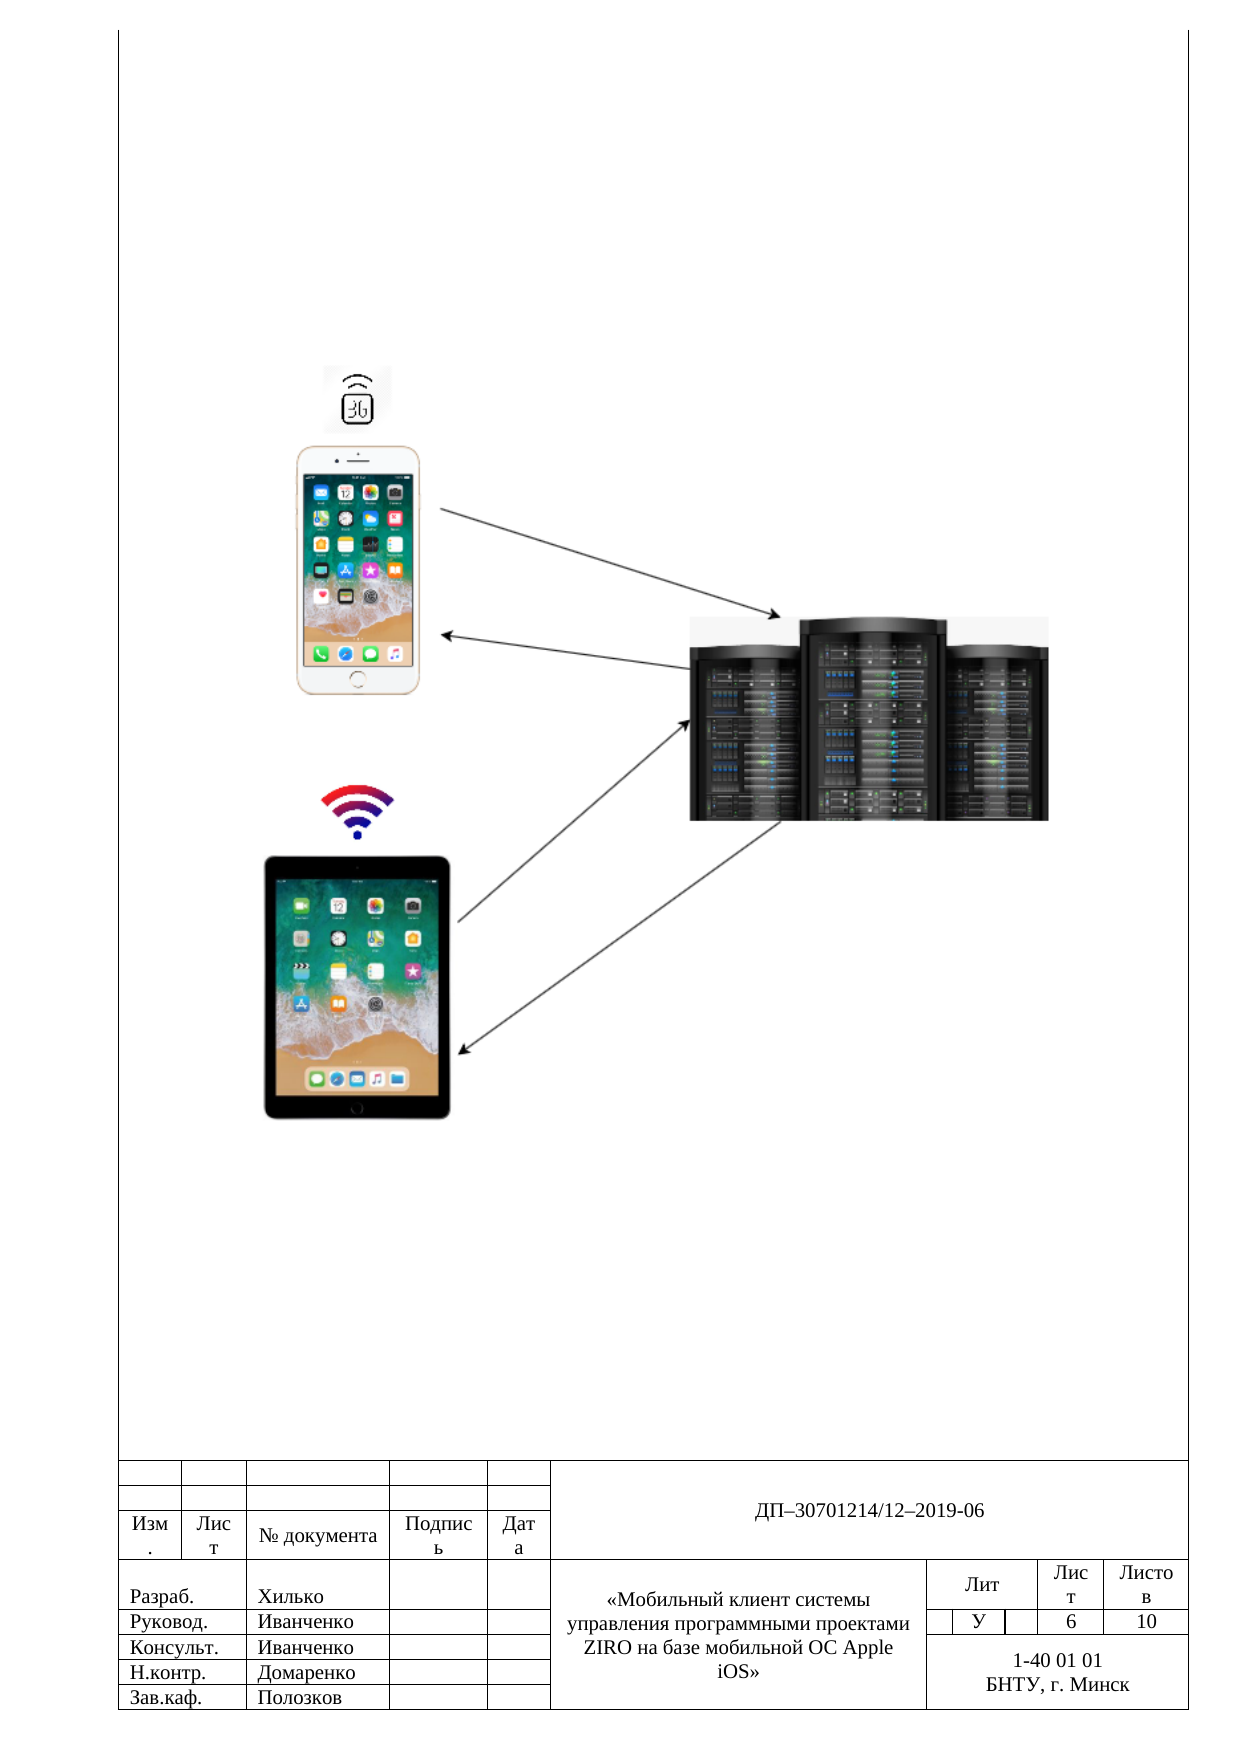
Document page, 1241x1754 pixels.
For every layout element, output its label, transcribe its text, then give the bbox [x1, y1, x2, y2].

table_cell [488, 1461, 550, 1485]
table_cell Изм. [119, 1511, 181, 1559]
table_cell [247, 1461, 389, 1485]
table_cell Иванченко [247, 1635, 389, 1659]
table_cell Разраб. [119, 1560, 246, 1608]
table_cell [1006, 1610, 1037, 1633]
table_cell «Мобильный клиент системы управления программными проектами ZIRO на базе мобильной ОС Apple iOS» [551, 1560, 926, 1709]
table_cell Домаренко [247, 1660, 389, 1684]
table_cell Лист [182, 1511, 246, 1559]
table_cell [182, 1461, 246, 1485]
picture [258, 365, 1050, 1122]
table_cell Дата [488, 1511, 550, 1559]
table_cell У [953, 1610, 1004, 1633]
table_cell Иванченко [247, 1610, 389, 1633]
table_cell [488, 1610, 550, 1633]
table_cell [488, 1560, 550, 1608]
table_cell Лит [927, 1560, 1037, 1608]
table_cell [119, 1461, 181, 1485]
table_cell [488, 1635, 550, 1659]
table_cell [927, 1610, 952, 1633]
table_cell Хилько [247, 1560, 389, 1608]
table_cell Лист [1038, 1560, 1103, 1608]
table_cell [182, 1486, 246, 1510]
table_cell [390, 1685, 487, 1709]
table_cell [488, 1486, 550, 1510]
table_cell [488, 1660, 550, 1684]
table_cell Подпись [390, 1511, 487, 1559]
table_cell 10 [1104, 1610, 1188, 1633]
table_cell Н.контр. [119, 1660, 246, 1684]
table_cell [390, 1560, 487, 1608]
table_cell [390, 1660, 487, 1684]
table_cell [390, 1610, 487, 1633]
table_cell Листов [1104, 1560, 1188, 1608]
table_cell [390, 1635, 487, 1659]
table_cell 1-40 01 01 БНТУ, г. Минск [927, 1635, 1188, 1709]
table_cell Зав.каф. [119, 1685, 246, 1709]
table_cell 6 [1038, 1610, 1103, 1633]
table_cell [119, 1486, 181, 1510]
table_cell Руковод. [119, 1610, 246, 1633]
table_cell № документа [247, 1511, 389, 1559]
table_cell Полозков [247, 1685, 389, 1709]
table_cell [488, 1685, 550, 1709]
table_cell Консульт. [119, 1635, 246, 1659]
table_cell [247, 1486, 389, 1510]
table_cell ДП–30701214/12–2019-06 [551, 1461, 1188, 1559]
table_cell [390, 1486, 487, 1510]
table_cell [119, 30, 1188, 1460]
table_cell [390, 1461, 487, 1485]
